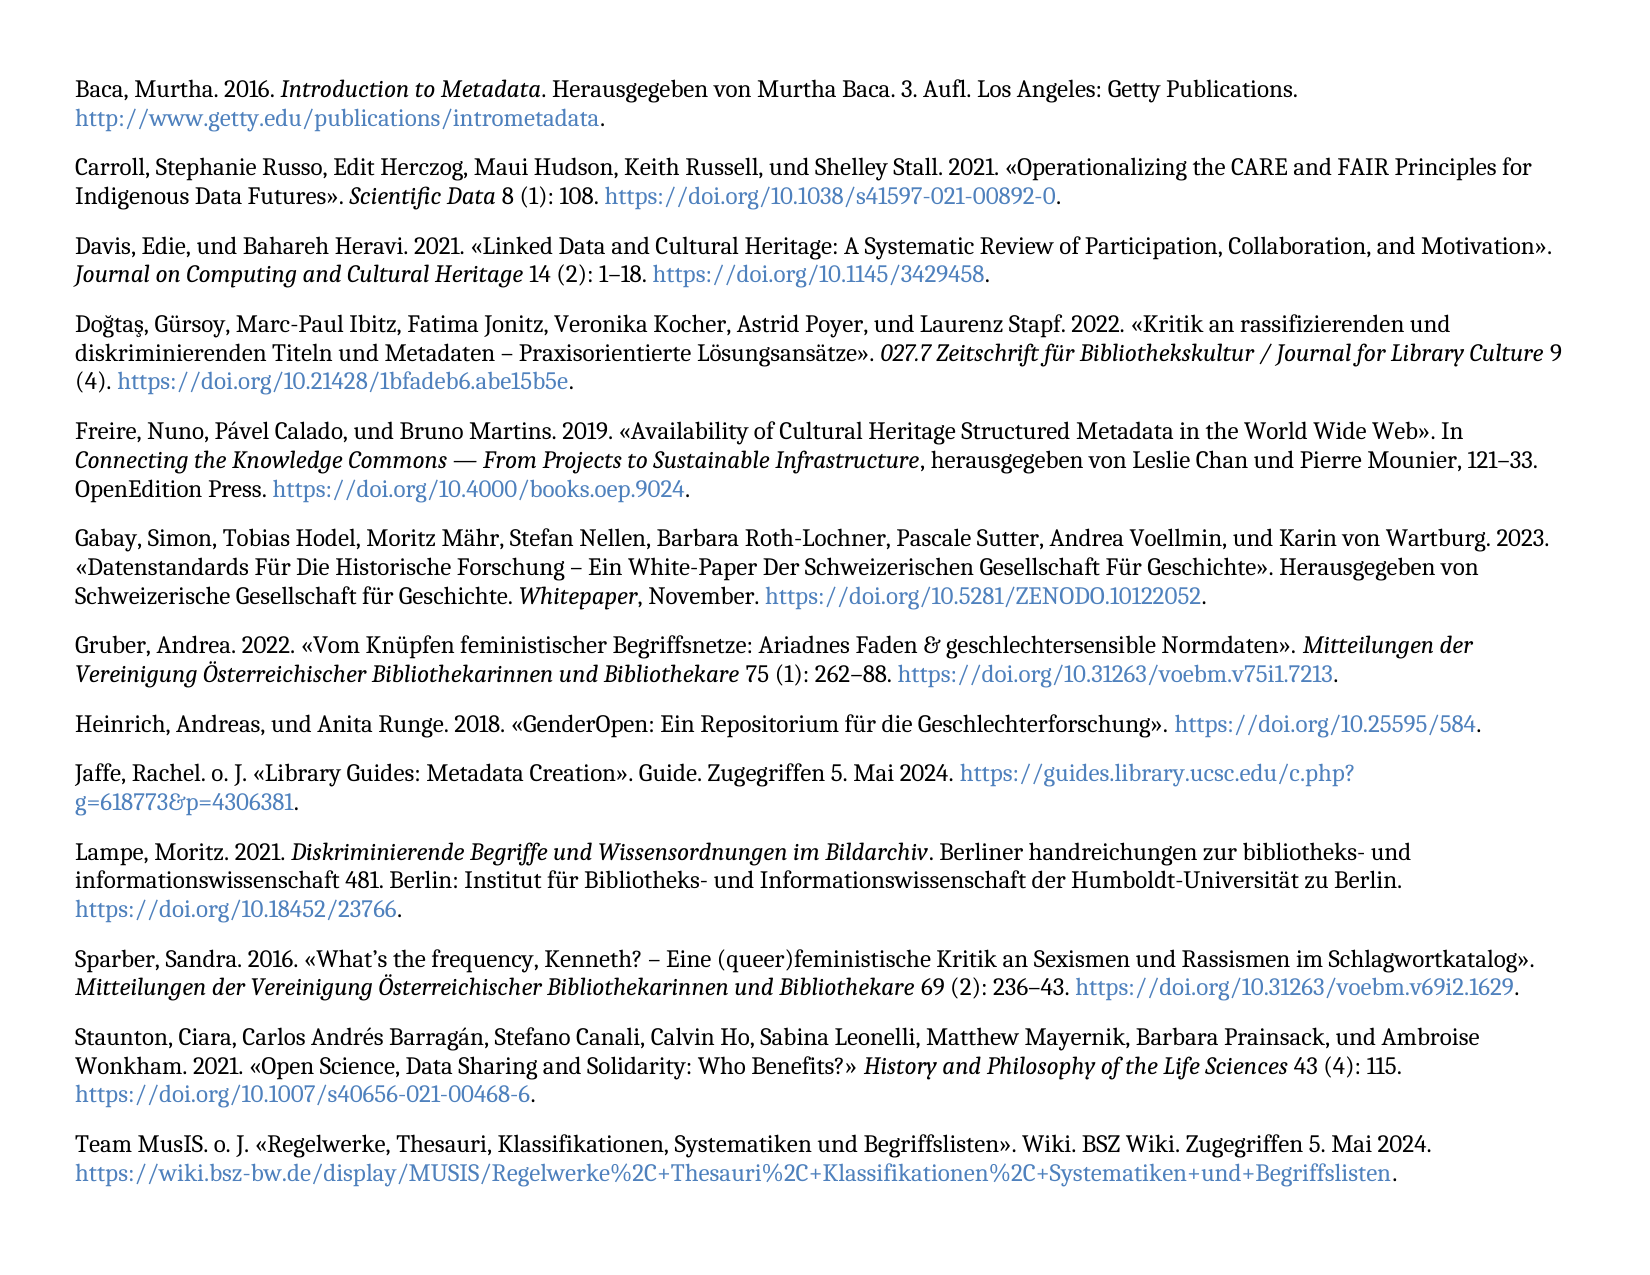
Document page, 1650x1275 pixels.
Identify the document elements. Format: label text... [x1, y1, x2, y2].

text Baca, Murtha. 2016. Introduction to Metadata. Herausgegeben von Murtha Baca. 3. Aufl. Los Angeles: Getty Publications. http://www.getty.edu/publications/intrometadata. [75, 75, 1575, 132]
text Carroll, Stephanie Russo, Edit Herczog, Maui Hudson, Keith Russell, und Shelley Stall. 2021. «Operationalizing the CARE and FAIR Principles for Indigenous Data Futures». Scientific Data 8 (1): 108. https://doi.org/10.1038/s41597-021-00892-0. [75, 153, 1575, 211]
text Davis, Edie, und Bahareh Heravi. 2021. «Linked Data and Cultural Heritage: A Systematic Review of Participation, Collaboration, and Motivation». Journal on Computing and Cultural Heritage 14 (2): 1–18. https://doi.org/10.1145/3429458. [75, 232, 1575, 289]
text Gabay, Simon, Tobias Hodel, Moritz Mähr, Stefan Nellen, Barbara Roth-Lochner, Pascale Sutter, Andrea Voellmin, und Karin von Wartburg. 2023. «Datenstandards Für Die Historische Forschung – Ein White-Paper Der Schweizerischen Gesellschaft Für Geschichte». Herausgegeben von Schweizerische Gesellschaft für Geschichte. Whitepaper, November. https://doi.org/10.5281/ZENODO.10122052. [75, 524, 1575, 610]
text Sparber, Sandra. 2016. «What’s the frequency, Kenneth? – Eine (queer)feministische Kritik an Sexismen und Rassismen im Schlagwortkatalog». Mitteilungen der Vereinigung Österreichischer Bibliothekarinnen und Bibliothekare 69 (2): 236–43. https://doi.org/10.31263/voebm.v69i2.1629. [75, 944, 1575, 1002]
text Staunton, Ciara, Carlos Andrés Barragán, Stefano Canali, Calvin Ho, Sabina Leonelli, Matthew Mayernik, Barbara Prainsack, und Ambroise Wonkham. 2021. «Open Science, Data Sharing and Solidarity: Who Benefits?» History and Philosophy of the Life Sciences 43 (4): 115. https://doi.org/10.1007/s40656-021-00468-6. [75, 1023, 1575, 1109]
text Gruber, Andrea. 2022. «Vom Knüpfen feministischer Begriffsnetze: Ariadnes Faden & geschlechtersensible Normdaten». Mitteilungen der Vereinigung Österreichischer Bibliothekarinnen und Bibliothekare 75 (1): 262–88. https://doi.org/10.31263/voebm.v75i1.7213. [75, 631, 1575, 689]
text Doğtaş, Gürsoy, Marc-Paul Ibitz, Fatima Jonitz, Veronika Kocher, Astrid Poyer, und Laurenz Stapf. 2022. «Kritik an rassifizierenden und diskriminierenden Titeln und Metadaten – Praxisorientierte Lösungsansätze». 027.7 Zeitschrift für Bibliothekskultur / Journal for Library Culture 9 (4). https://doi.org/10.21428/1bfadeb6.abe15b5e. [75, 310, 1575, 396]
text Heinrich, Andreas, und Anita Runge. 2018. «GenderOpen: Ein Repositorium für die Geschlechterforschung». https://doi.org/10.25595/584. [75, 709, 1575, 738]
text Lampe, Moritz. 2021. Diskriminierende Begriffe und Wissensordnungen im Bildarchiv. Berliner handreichungen zur bibliotheks- und informationswissenschaft 481. Berlin: Institut für Bibliotheks- und Informationswissenschaft der Humboldt-Universität zu Berlin. https://doi.org/10.18452/23766. [75, 837, 1575, 924]
text Team MusIS. o. J. «Regelwerke, Thesauri, Klassifikationen, Systematiken und Begriffslisten». Wiki. BSZ Wiki. Zugegriffen 5. Mai 2024. https://wiki.bsz-bw.de/display/MUSIS/Regelwerke%2C+Thesauri%2C+Klassifikationen%2C+Systematiken+und+Begriffslisten. [75, 1130, 1575, 1187]
text Freire, Nuno, Pável Calado, und Bruno Martins. 2019. «Availability of Cultural Heritage Structured Metadata in the World Wide Web». In Connecting the Knowledge Commons — From Projects to Sustainable Infrastructure, herausgegeben von Leslie Chan und Pierre Mounier, 121–33. OpenEdition Press. https://doi.org/10.4000/books.oep.9024. [75, 417, 1575, 503]
text Jaffe, Rachel. o. J. «Library Guides: Metadata Creation». Guide. Zugegriffen 5. Mai 2024. https://guides.library.ucsc.edu/c.php?g=618773&p=4306381. [75, 759, 1575, 817]
